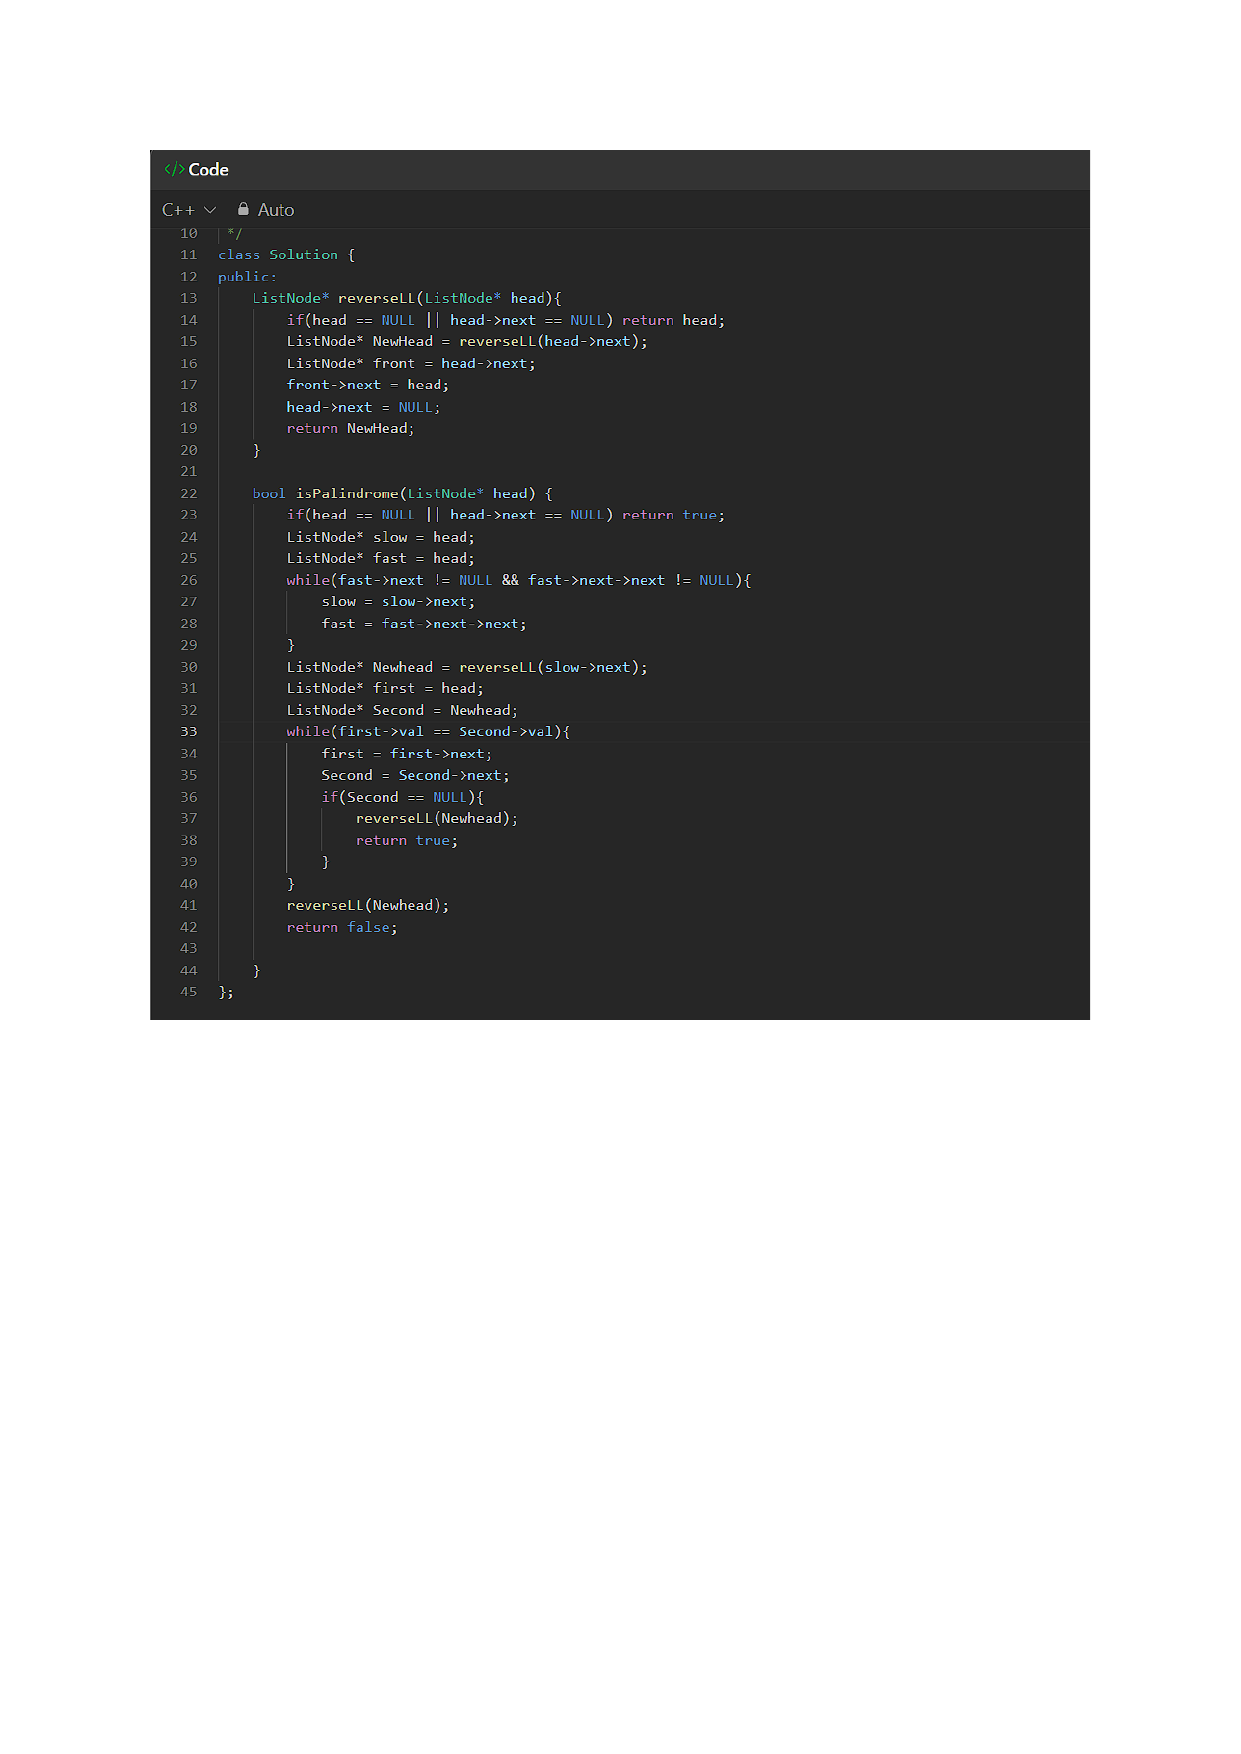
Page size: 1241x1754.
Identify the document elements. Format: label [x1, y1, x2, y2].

picture [150, 150, 1091, 1020]
